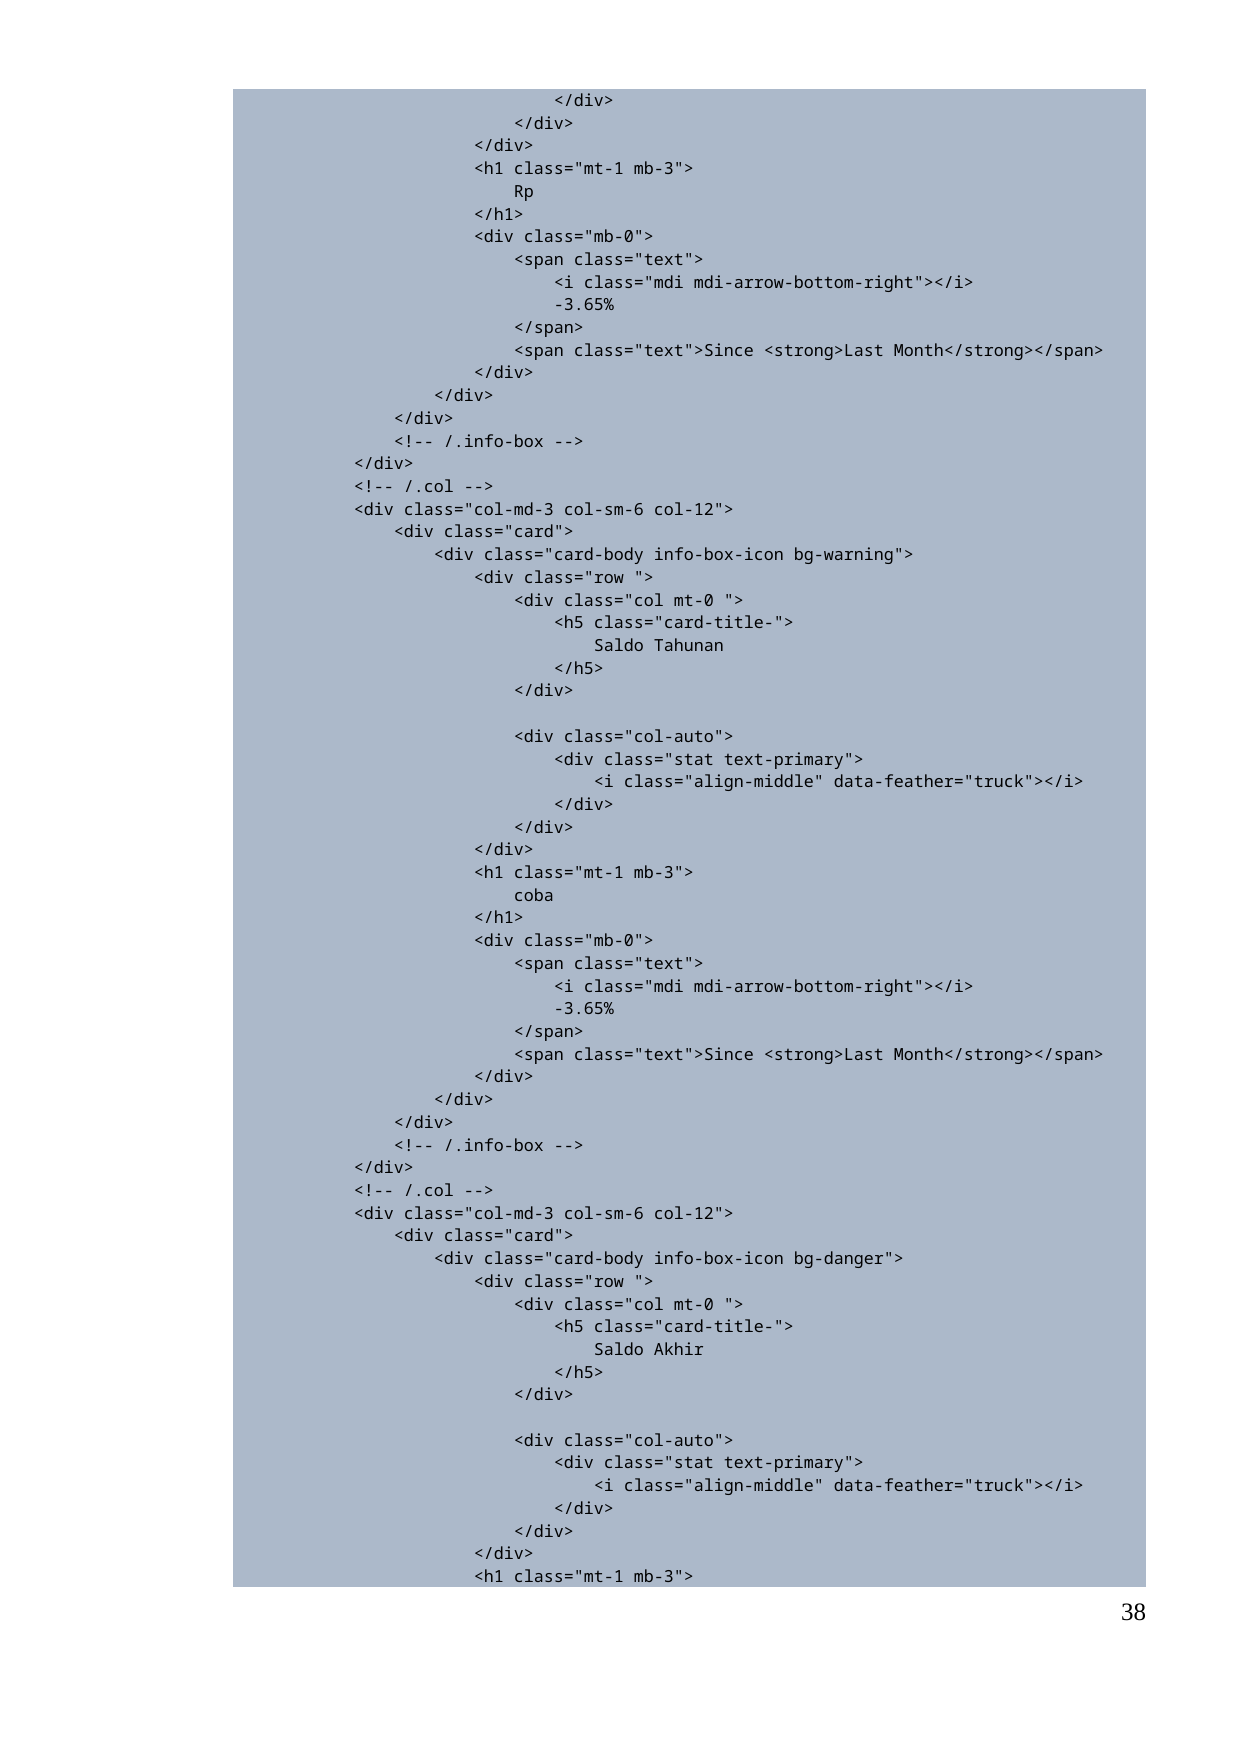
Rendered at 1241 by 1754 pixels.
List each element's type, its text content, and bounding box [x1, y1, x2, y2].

text <i class="mdi mdi-arrow-bottom-right"></i> [233, 974, 1146, 997]
text <h5 class="card-title-"> [233, 1315, 1146, 1338]
text Saldo Akhir [233, 1338, 1146, 1360]
text </div> [233, 452, 1146, 475]
text </div> [233, 838, 1146, 861]
text <span class="text">Since <strong>Last Month</strong></span> [233, 1042, 1146, 1065]
text <span class="text"> [233, 248, 1146, 270]
text -3.65% [233, 997, 1146, 1020]
text </div> [233, 407, 1146, 429]
text </div> [233, 111, 1146, 134]
text <h5 class="card-title-"> [233, 611, 1146, 634]
text <div class="col mt-0 "> [233, 588, 1146, 611]
text </div> [233, 1383, 1146, 1406]
text </div> [233, 384, 1146, 407]
text </div> [233, 134, 1146, 157]
text -3.65% [233, 293, 1146, 316]
text <div class="stat text-primary"> [233, 1451, 1146, 1474]
text <h1 class="mt-1 mb-3"> [233, 1565, 1146, 1587]
text <span class="text"> [233, 952, 1146, 974]
text <i class="align-middle" data-feather="truck"></i> [233, 770, 1146, 793]
text <!-- /.col --> [233, 1179, 1146, 1201]
text coba [233, 883, 1146, 906]
text <div class="card-body info-box-icon bg-danger"> [233, 1247, 1146, 1269]
text <!-- /.info-box --> [233, 1133, 1146, 1156]
text </div> [233, 1065, 1146, 1088]
text </div> [233, 679, 1146, 702]
text </div> [233, 89, 1146, 111]
text </div> [233, 1156, 1146, 1179]
text <!-- /.info-box --> [233, 429, 1146, 452]
text Rp [233, 179, 1146, 202]
text </div> [233, 1497, 1146, 1519]
text </span> [233, 1020, 1146, 1042]
text </div> [233, 1519, 1146, 1542]
text </div> [233, 815, 1146, 838]
text <div class="col-md-3 col-sm-6 col-12"> [233, 1201, 1146, 1224]
text </h5> [233, 1360, 1146, 1383]
text <div class="mb-0"> [233, 929, 1146, 952]
text <span class="text">Since <strong>Last Month</strong></span> [233, 338, 1146, 361]
text </h1> [233, 906, 1146, 929]
text <div class="col-md-3 col-sm-6 col-12"> [233, 497, 1146, 520]
text Saldo Tahunan [233, 634, 1146, 656]
text <div class="row "> [233, 566, 1146, 588]
text </div> [233, 793, 1146, 815]
text <div class="mb-0"> [233, 225, 1146, 248]
text <!-- /.col --> [233, 475, 1146, 497]
text <h1 class="mt-1 mb-3"> [233, 861, 1146, 883]
text </div> [233, 361, 1146, 384]
text <div class="card"> [233, 1224, 1146, 1247]
text <div class="card"> [233, 520, 1146, 543]
text <div class="col mt-0 "> [233, 1292, 1146, 1315]
text <div class="col-auto"> [233, 724, 1146, 747]
text </div> [233, 1542, 1146, 1565]
text </span> [233, 316, 1146, 338]
text <h1 class="mt-1 mb-3"> [233, 157, 1146, 179]
text <div class="row "> [233, 1269, 1146, 1292]
text <div class="col-auto"> [233, 1428, 1146, 1451]
text <i class="align-middle" data-feather="truck"></i> [233, 1474, 1146, 1497]
text </h1> [233, 202, 1146, 225]
text </h5> [233, 656, 1146, 679]
text <div class="card-body info-box-icon bg-warning"> [233, 543, 1146, 566]
text <i class="mdi mdi-arrow-bottom-right"></i> [233, 270, 1146, 293]
text </div> [233, 1088, 1146, 1111]
text <div class="stat text-primary"> [233, 747, 1146, 770]
text </div> [233, 1111, 1146, 1133]
